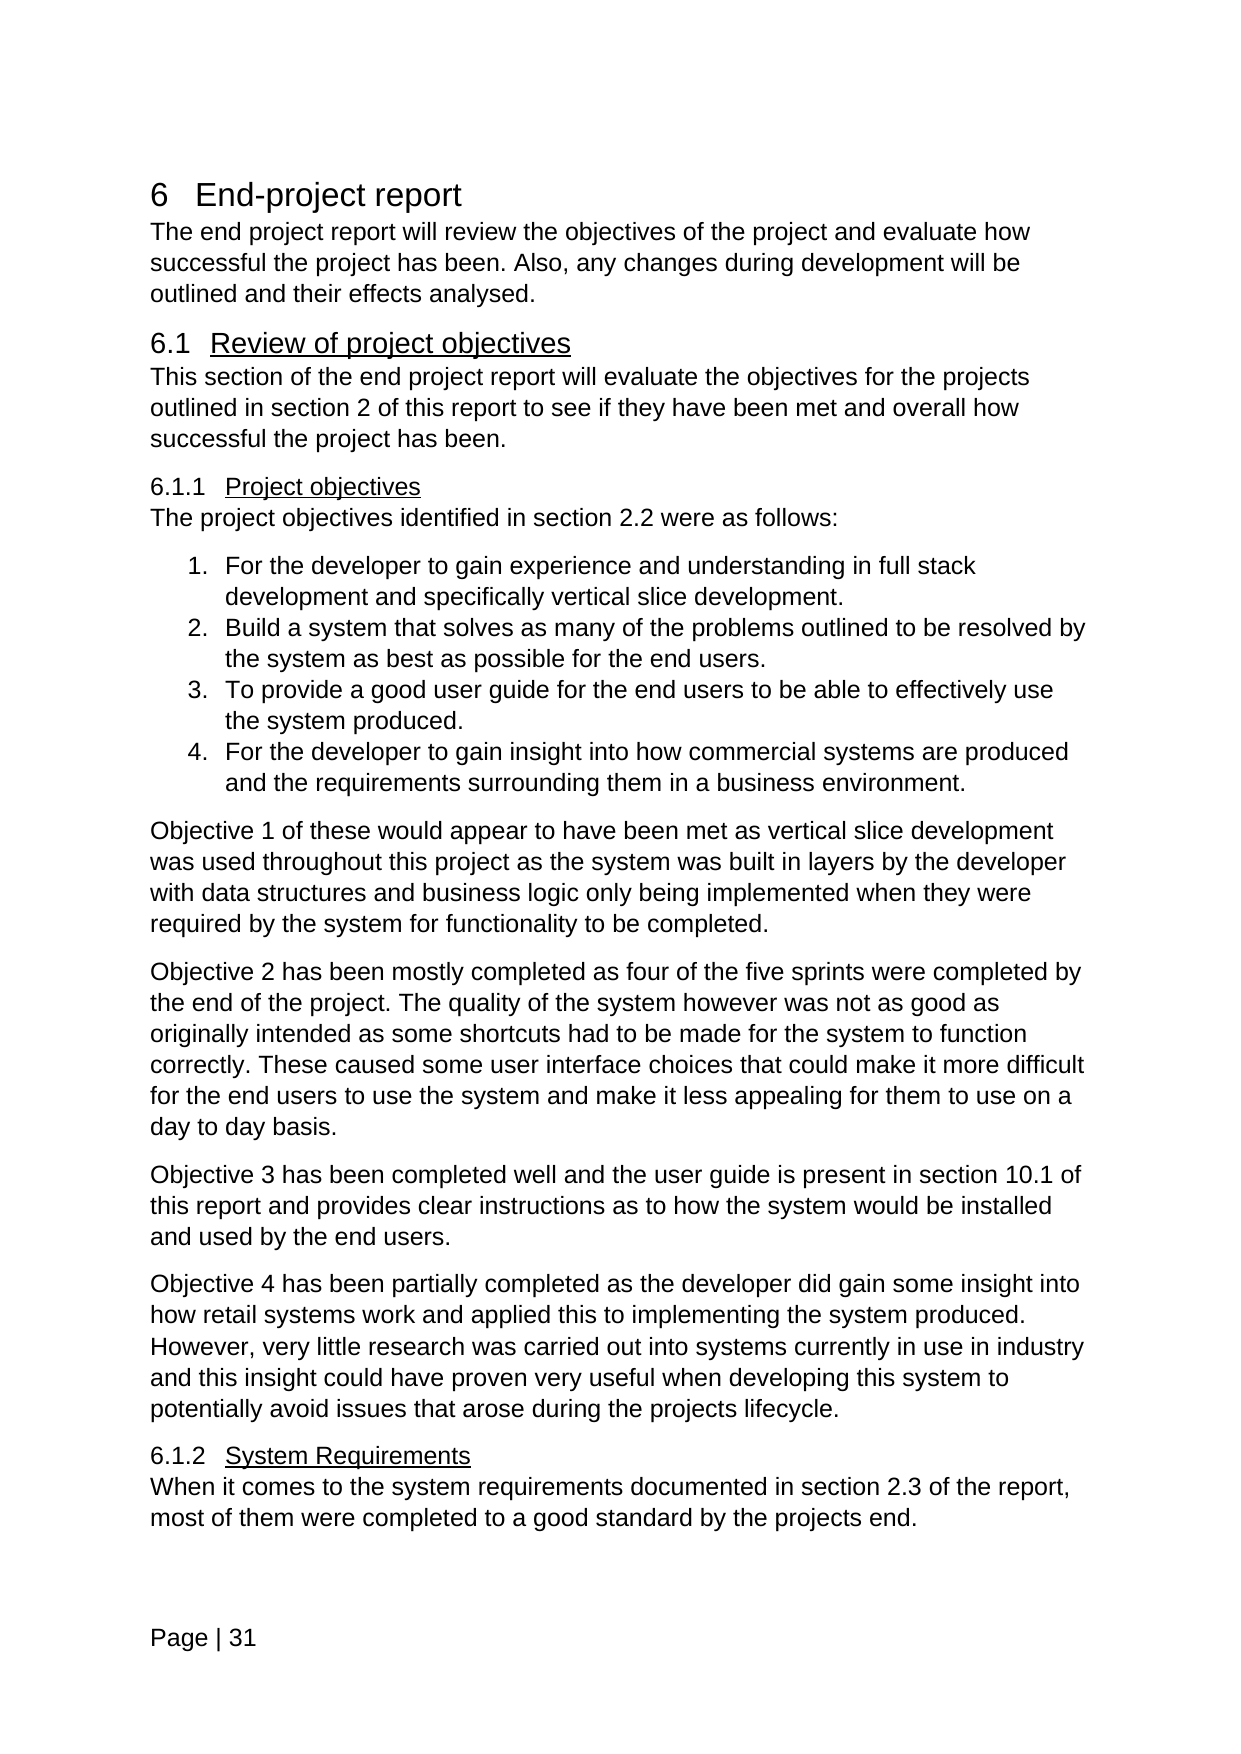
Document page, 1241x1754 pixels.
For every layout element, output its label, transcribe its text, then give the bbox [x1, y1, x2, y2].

subtitle Review of project objectives [150, 326, 1090, 360]
text Objective 2 has been mostly completed as four of the five sprints were completed by the end of the project. The quality of the system however was not as good as originally intended as some shortcuts had to be made for the system to function correctly. These caused some user interface choices that could make it more difficult for the end users to use the system and make it less appealing for them to use on a day to day basis. [150, 957, 1090, 1141]
list For the developer to gain experience and understanding in full stack development and specifically vertical slice development. [187, 551, 1090, 611]
subtitle System Requirements [150, 1441, 1090, 1470]
text The end project report will review the objectives of the project and evaluate how successful the project has been. Also, any changes during development will be outlined and their effects analysed. [150, 216, 1090, 307]
text This section of the end project report will evaluate the objectives for the projects outlined in section 2 of this report to see if they have been met and overall how successful the project has been. [150, 362, 1090, 453]
subtitle End-project report [150, 175, 1090, 213]
text Objective 4 has been partially completed as the developer did gain some insight into how retail systems work and applied this to implementing the system produced. However, very little research was carried out into systems currently in use in industry and this insight could have proven very useful when developing this system to potentially avoid issues that arose during the projects lifecycle. [150, 1269, 1090, 1422]
list Build a system that solves as many of the problems outlined to be resolved by the system as best as possible for the end users. [187, 613, 1090, 673]
text The project objectives identified in section 2.2 were as follows: [150, 503, 1090, 532]
text When it comes to the system requirements documented in section 2.3 of the report, most of them were completed to a good standard by the projects end. [150, 1472, 1090, 1532]
text Objective 3 has been completed well and the user guide is present in section 10.1 of this report and provides clear instructions as to how the system would be installed and used by the end users. [150, 1160, 1090, 1251]
subtitle Project objectives [150, 472, 1090, 501]
list To provide a good user guide for the end users to be able to effectively use the system produced. [187, 675, 1090, 735]
text Objective 1 of these would appear to have been met as vertical slice development was used throughout this project as the system was built in layers by the developer with data structures and business logic only being implemented when they were required by the system for functionality to be completed. [150, 816, 1090, 938]
list For the developer to gain insight into how commercial systems are produced and the requirements surrounding them in a business environment. [187, 737, 1090, 797]
